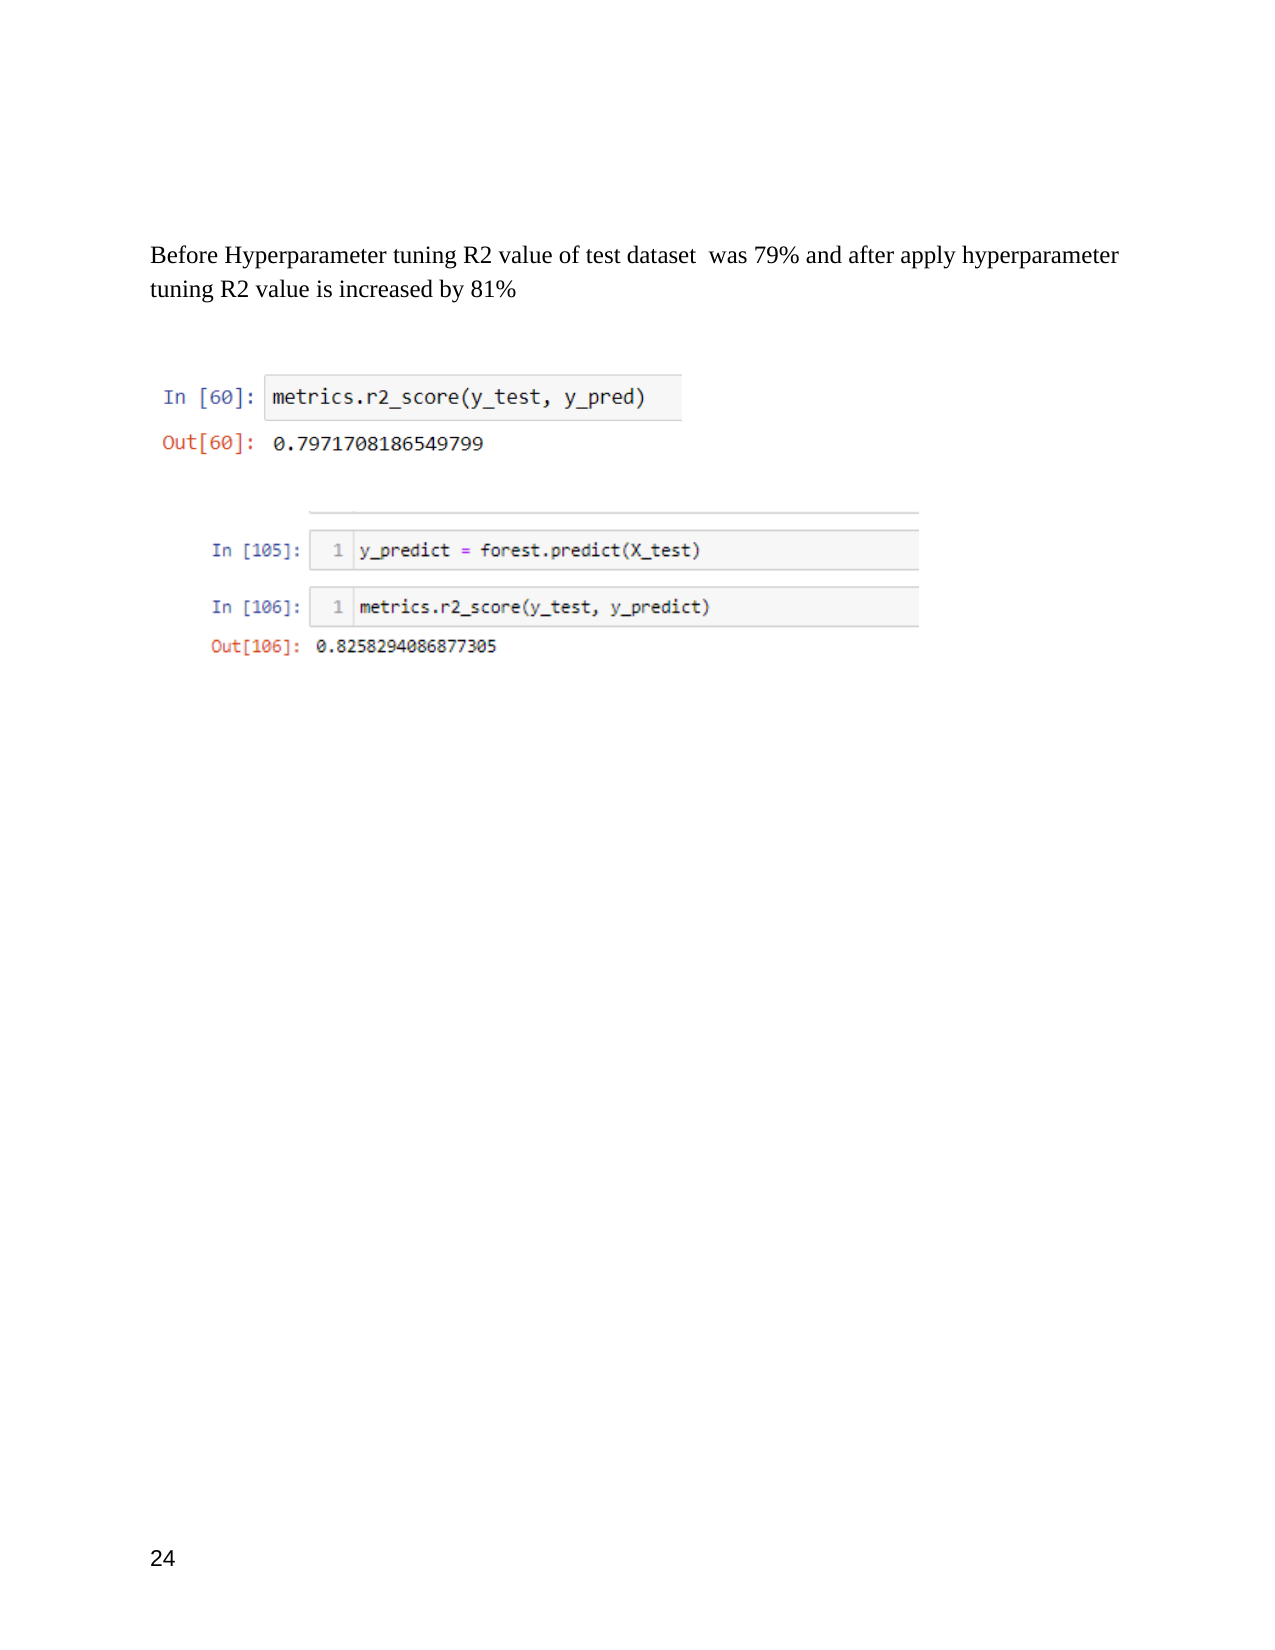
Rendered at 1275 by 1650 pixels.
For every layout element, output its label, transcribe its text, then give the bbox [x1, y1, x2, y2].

text Before Hyperparameter tuning R2 value of test dataset was 79% and after apply hyperparameter tuning R2 value is increased by 81% [150, 241, 1125, 302]
picture [150, 350, 682, 464]
picture [150, 511, 919, 692]
